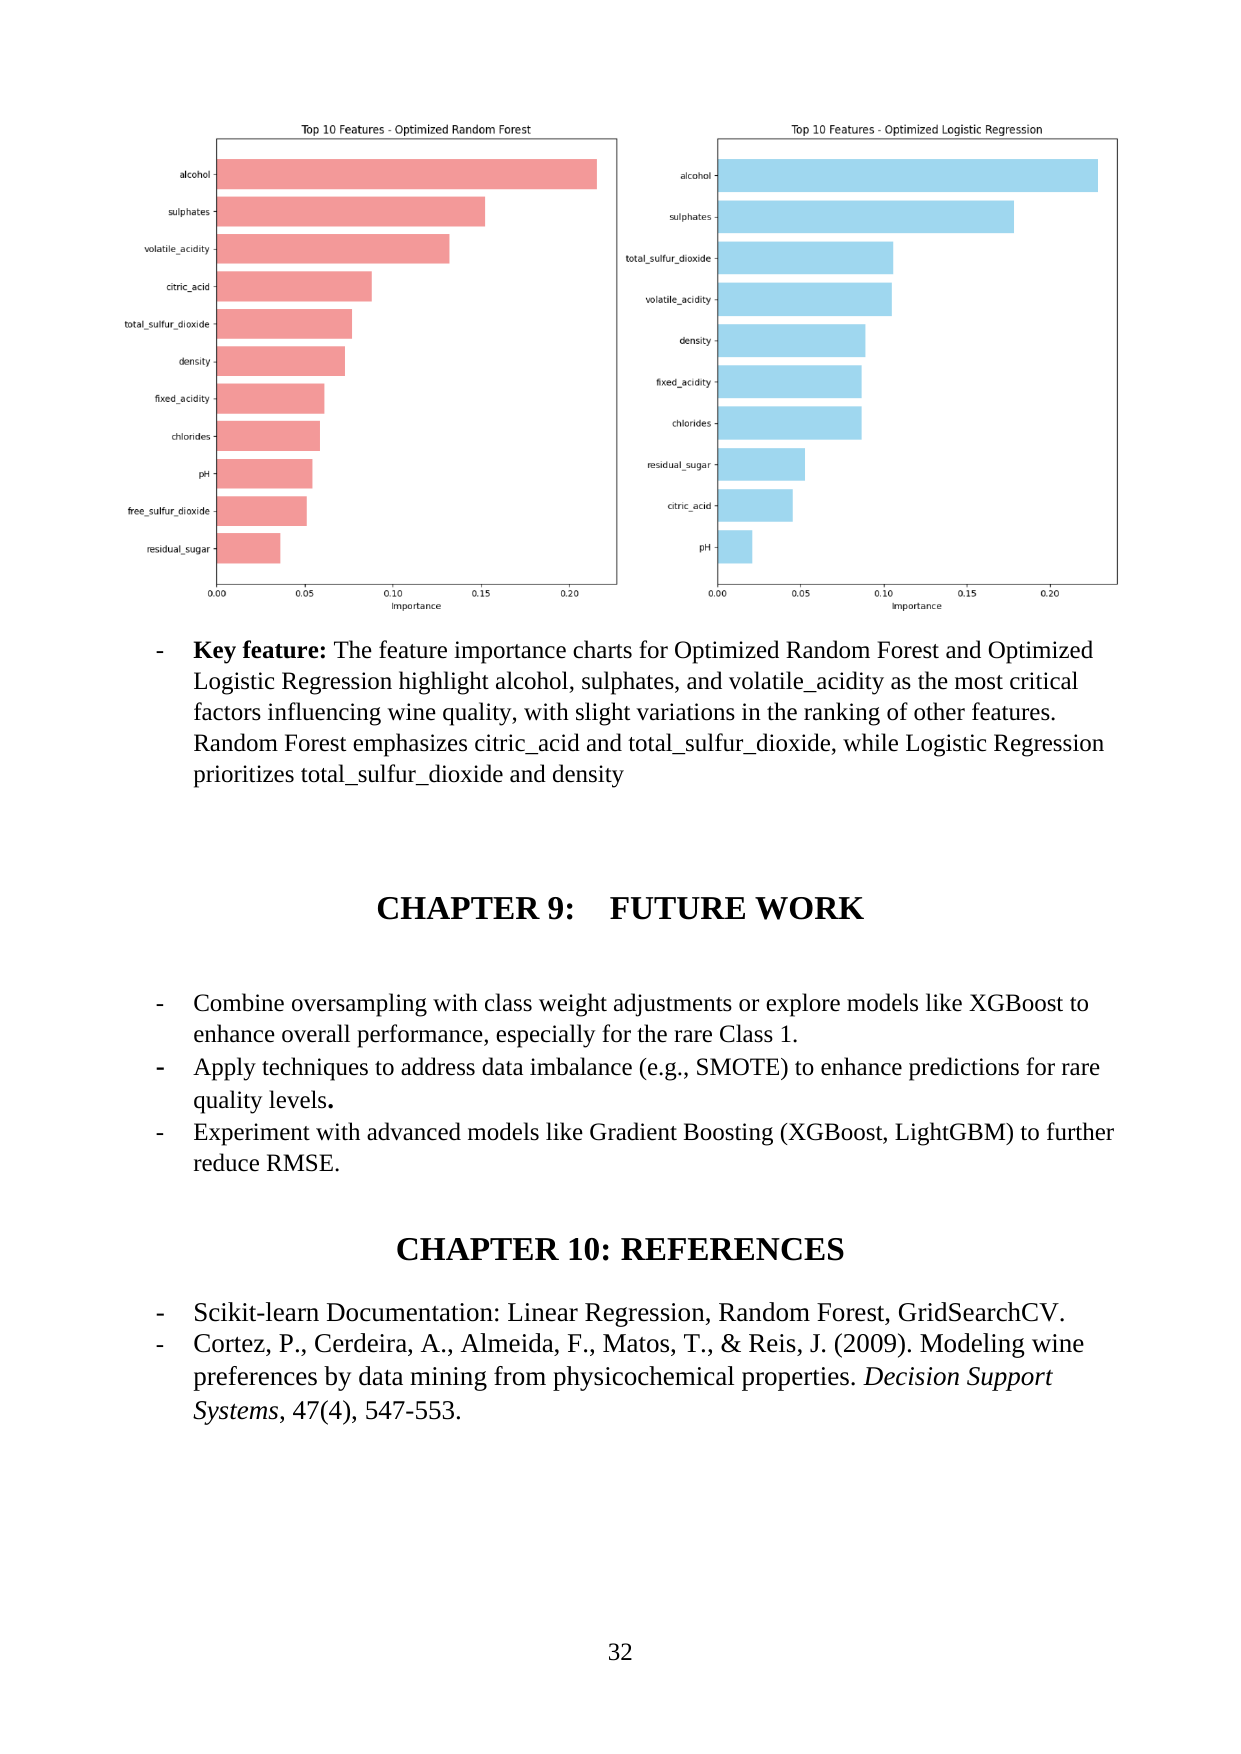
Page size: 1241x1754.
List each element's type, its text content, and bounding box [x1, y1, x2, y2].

list Scikit-learn Documentation: Linear Regression, Random Forest, GridSearchCV. [156, 1296, 1122, 1327]
subtitle REFERENCES [118, 1229, 1122, 1268]
list Key feature: The feature importance charts for Optimized Random Forest and Optimized Logistic Regression highlight alcohol, sulphates, and volatile_acidity as the most critical factors influencing wine quality, with slight variations in the ranking of other features. Random Forest emphasizes citric_acid and total_sulfur_dioxide, while Logistic Regression prioritizes total_sulfur_dioxide and density [156, 635, 1122, 788]
list Apply techniques to address data imbalance (e.g., SMOTE) to enhance predictions for rare quality levels. [156, 1050, 1122, 1115]
list Combine oversampling with class weight adjustments or explore models like XGBoost to enhance overall performance, especially for the rare Class 1. [156, 988, 1122, 1048]
subtitle FUTURE WORK [118, 888, 1122, 926]
list Experiment with advanced models like Gradient Boosting (XGBoost, LightGBM) to further reduce RMSE. [156, 1117, 1122, 1177]
list Cortez, P., Cerdeira, A., Almeida, F., Matos, T., & Reis, J. (2009). Modeling wine preferences by data mining from physicochemical properties. Decision Support Systems, 47(4), 547-553. [156, 1327, 1122, 1425]
picture [118, 118, 1123, 617]
